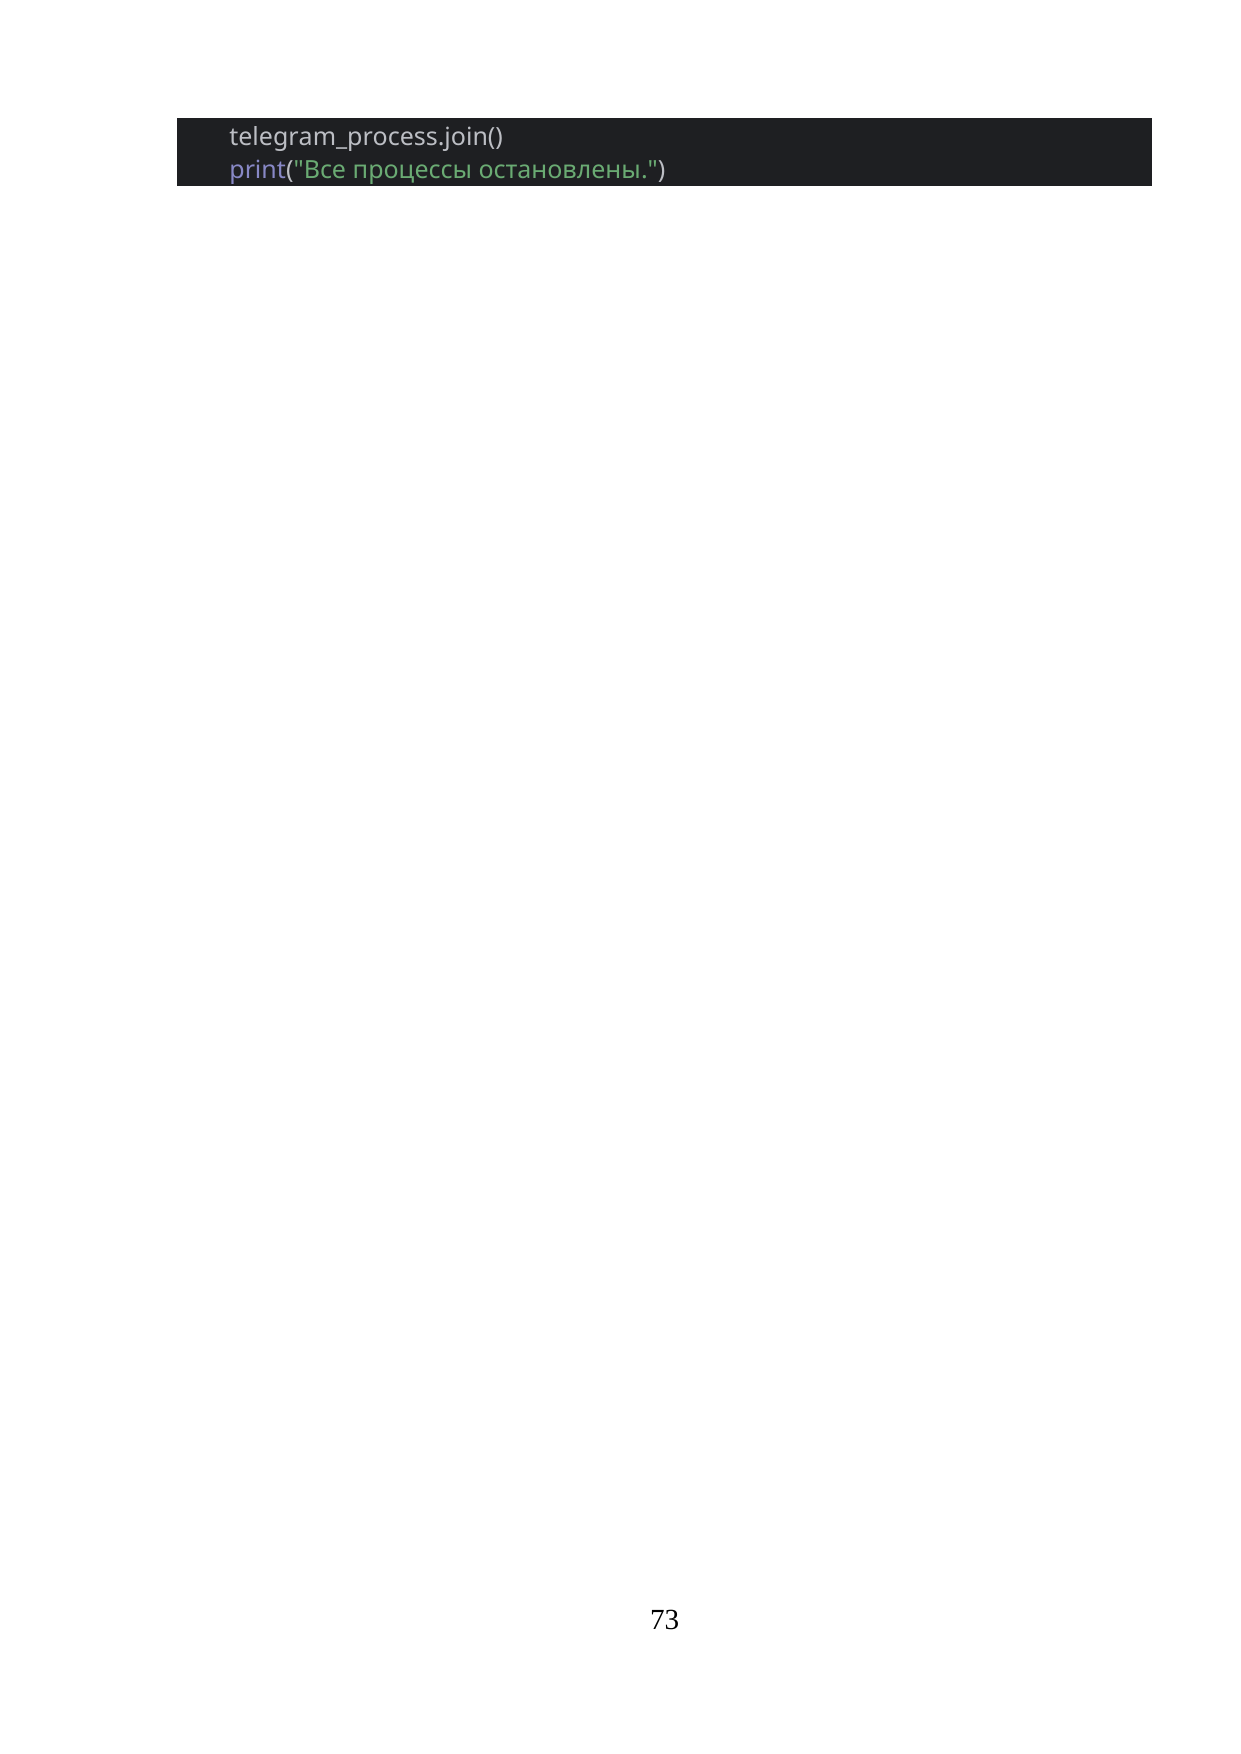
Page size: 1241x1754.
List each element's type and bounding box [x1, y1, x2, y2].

text [177, 118, 1152, 186]
